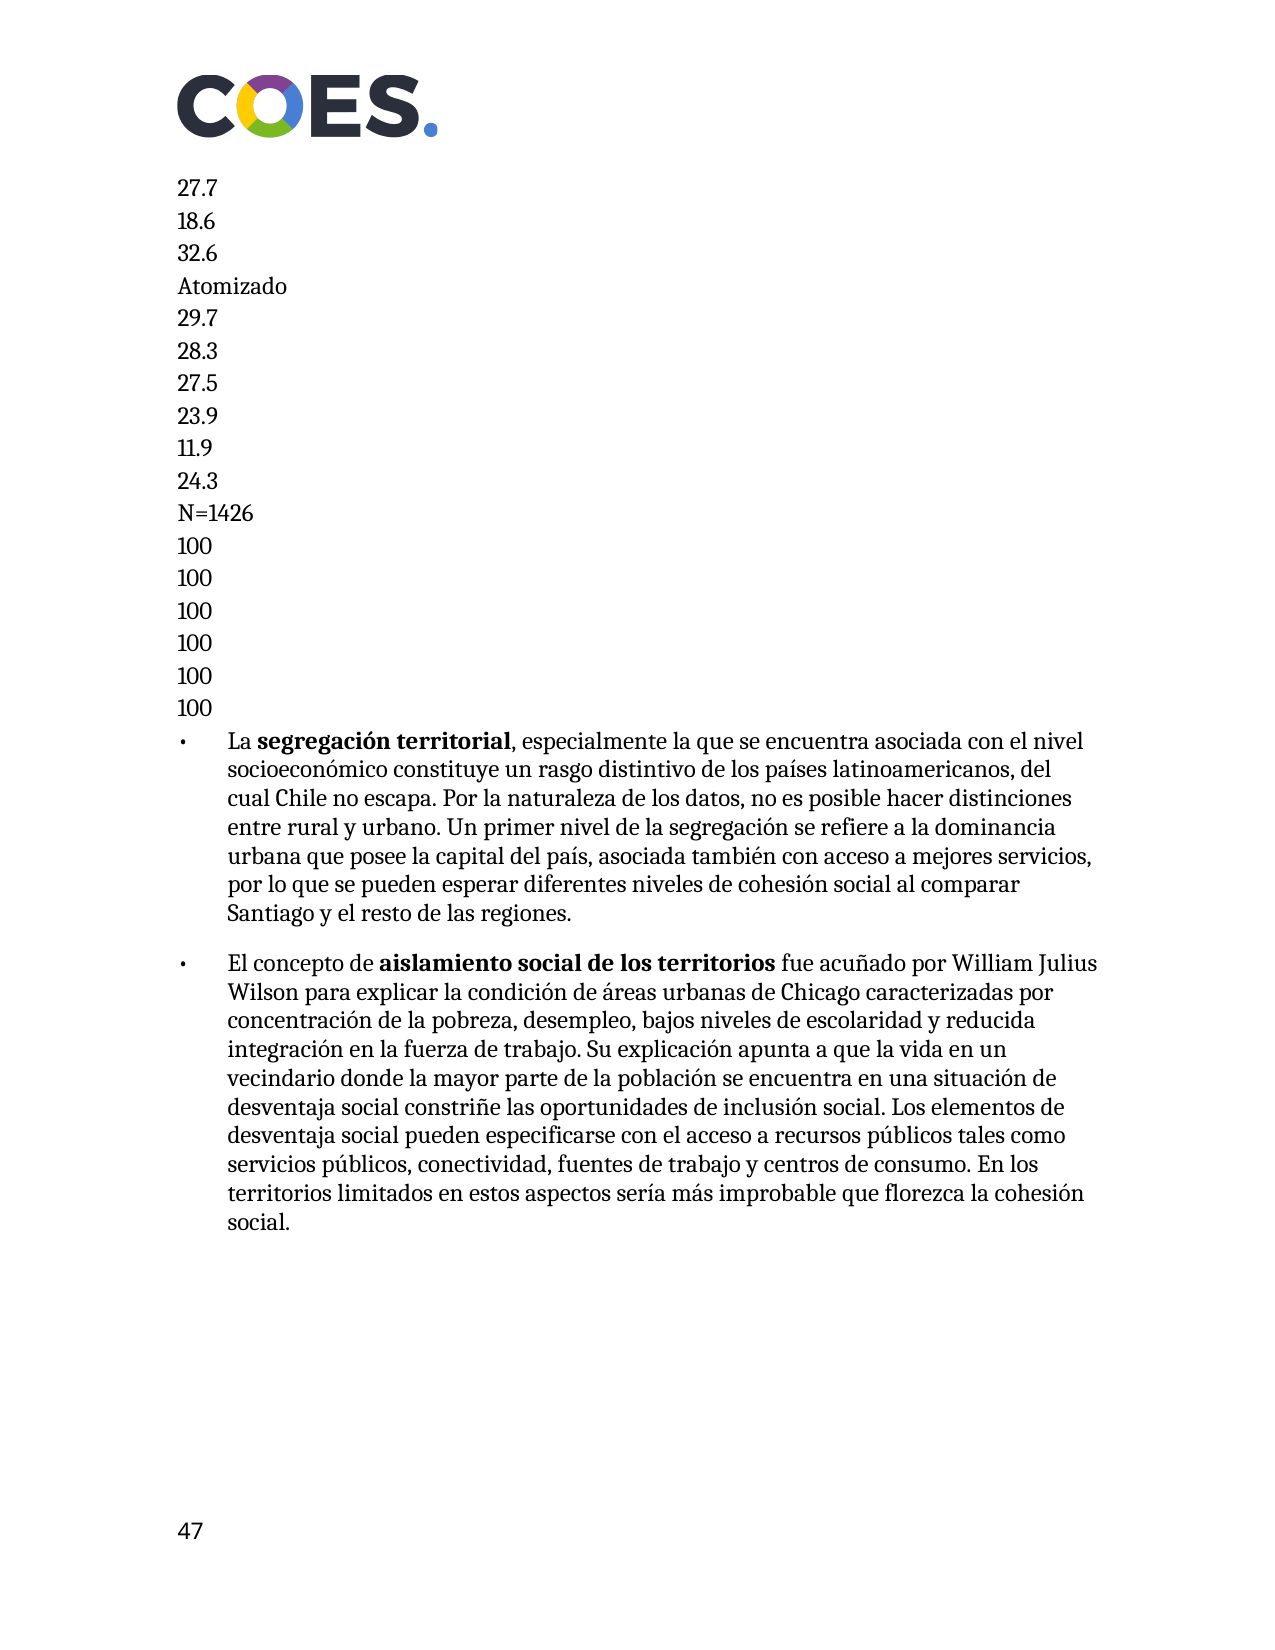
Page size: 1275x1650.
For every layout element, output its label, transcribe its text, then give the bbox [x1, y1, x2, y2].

text 100 [177, 662, 1098, 690]
text 24.3 [177, 467, 1098, 495]
text 18.6 [177, 207, 1098, 235]
text 27.5 [177, 369, 1098, 398]
text 11.9 [177, 434, 1098, 463]
text N=1426 [177, 499, 1098, 528]
text 100 [177, 694, 1098, 723]
list La segregación territorial, especialmente la que se encuentra asociada con el nivel socioeconómico constituye un rasgo distintivo de los países latinoamericanos, del cual Chile no escapa. Por la naturaleza de los datos, no es posible hacer distinciones entre rural y urbano. Un primer nivel de la segregación se refiere a la dominancia urbana que posee la capital del país, asociada también con acceso a mejores servicios, por lo que se pueden esperar diferentes niveles de cohesión social al comparar Santiago y el resto de las regiones. [177, 727, 1098, 928]
text 100 [177, 629, 1098, 658]
text 32.6 [177, 239, 1098, 268]
text 100 [177, 597, 1098, 625]
text 100 [177, 532, 1098, 560]
text Atomizado [177, 272, 1098, 300]
text 27.7 [177, 174, 1098, 203]
picture [177, 75, 438, 146]
list El concepto de aislamiento social de los territorios fue acuñado por William Julius Wilson para explicar la condición de áreas urbanas de Chicago caracterizadas por concentración de la pobreza, desempleo, bajos niveles de escolaridad y reducida integración en la fuerza de trabajo. Su explicación apunta a que la vida en un vecindario donde la mayor parte de la población se encuentra en una situación de desventaja social constriñe las oportunidades de inclusión social. Los elementos de desventaja social pueden especificarse con el acceso a recursos públicos tales como servicios públicos, conectividad, fuentes de trabajo y centros de consumo. En los territorios limitados en estos aspectos sería más improbable que florezca la cohesión social. [177, 949, 1098, 1236]
text 28.3 [177, 337, 1098, 365]
text 29.7 [177, 304, 1098, 333]
text 100 [177, 564, 1098, 593]
text 23.9 [177, 402, 1098, 430]
